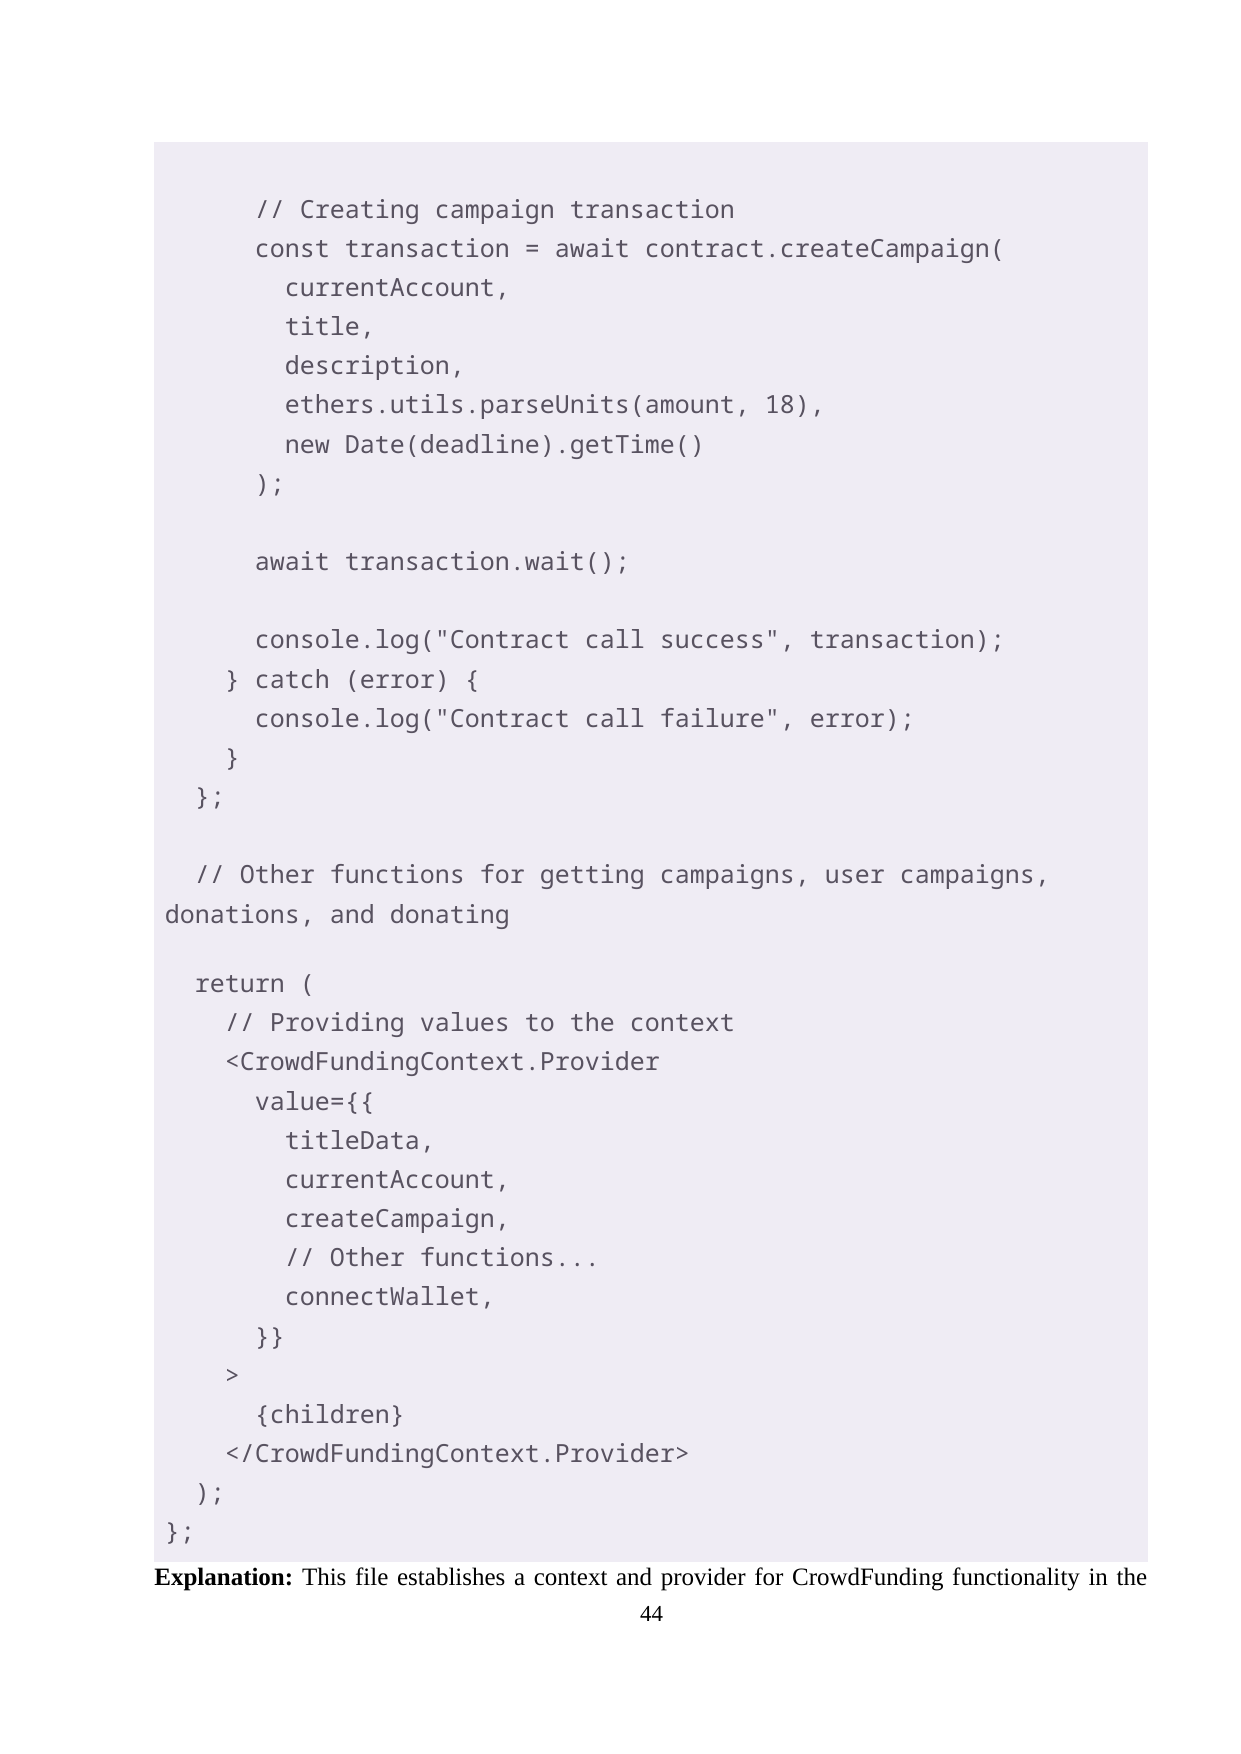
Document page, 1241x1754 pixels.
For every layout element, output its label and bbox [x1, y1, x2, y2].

table_header [154, 142, 1148, 1562]
text [154, 1562, 1148, 1591]
